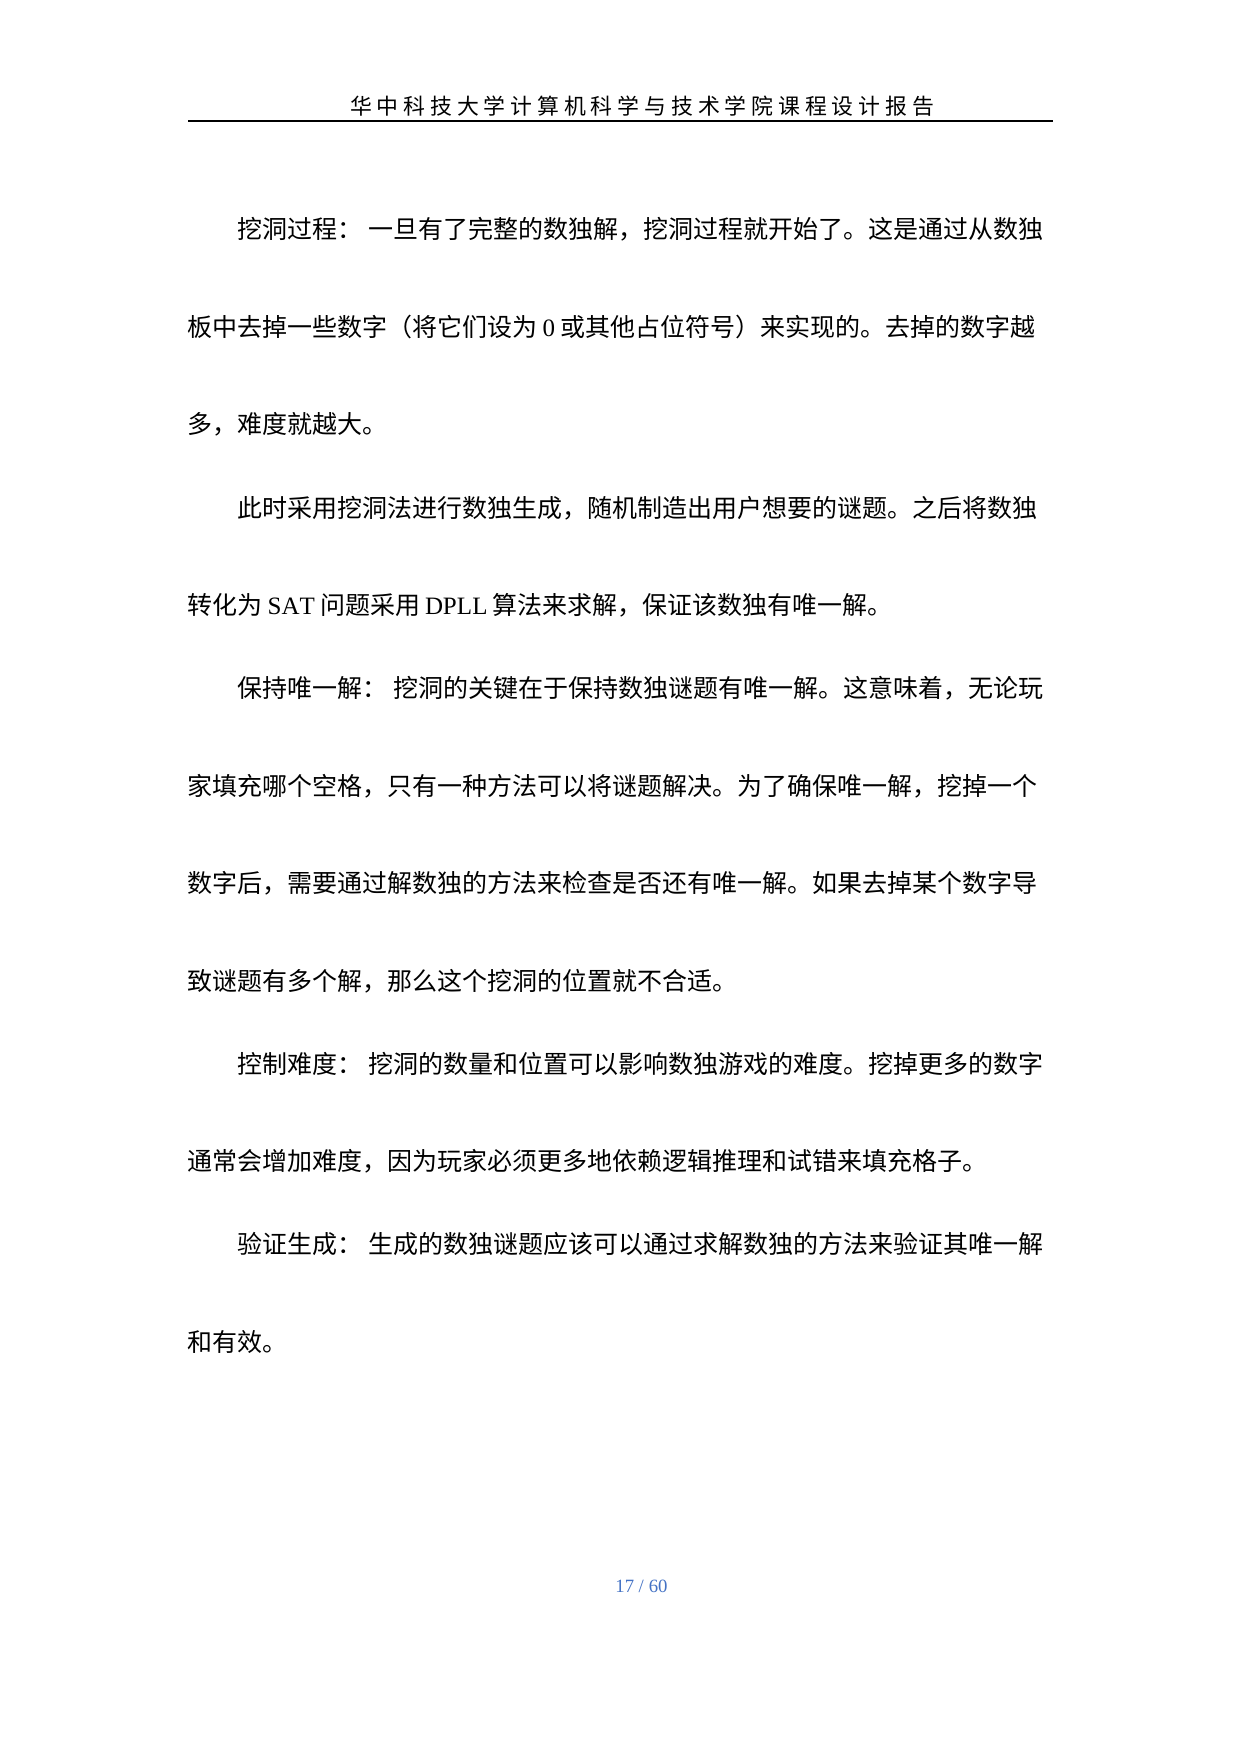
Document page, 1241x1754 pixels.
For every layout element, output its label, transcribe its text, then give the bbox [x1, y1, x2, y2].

text 挖洞过程： 一旦有了完整的数独解，挖洞过程就开始了。这是通过从数独板中去掉一些数字（将它们设为0或其他占位符号）来实现的。去掉的数字越多，难度就越大。 [187, 196, 1053, 456]
text 保持唯一解： 挖洞的关键在于保持数独谜题有唯一解。这意味着，无论玩家填充哪个空格，只有一种方法可以将谜题解决。为了确保唯一解，挖掉一个数字后，需要通过解数独的方法来检查是否还有唯一解。如果去掉某个数字导致谜题有多个解，那么这个挖洞的位置就不合适。 [187, 654, 1053, 1012]
text 验证生成： 生成的数独谜题应该可以通过求解数独的方法来验证其唯一解和有效。 [187, 1211, 1053, 1373]
text 控制难度： 挖洞的数量和位置可以影响数独游戏的难度。挖掉更多的数字通常会增加难度，因为玩家必须更多地依赖逻辑推理和试错来填充格子。 [187, 1030, 1053, 1192]
text 此时采用挖洞法进行数独生成，随机制造出用户想要的谜题。之后将数独转化为SAT问题采用DPLL算法来求解，保证该数独有唯一解。 [187, 474, 1053, 636]
